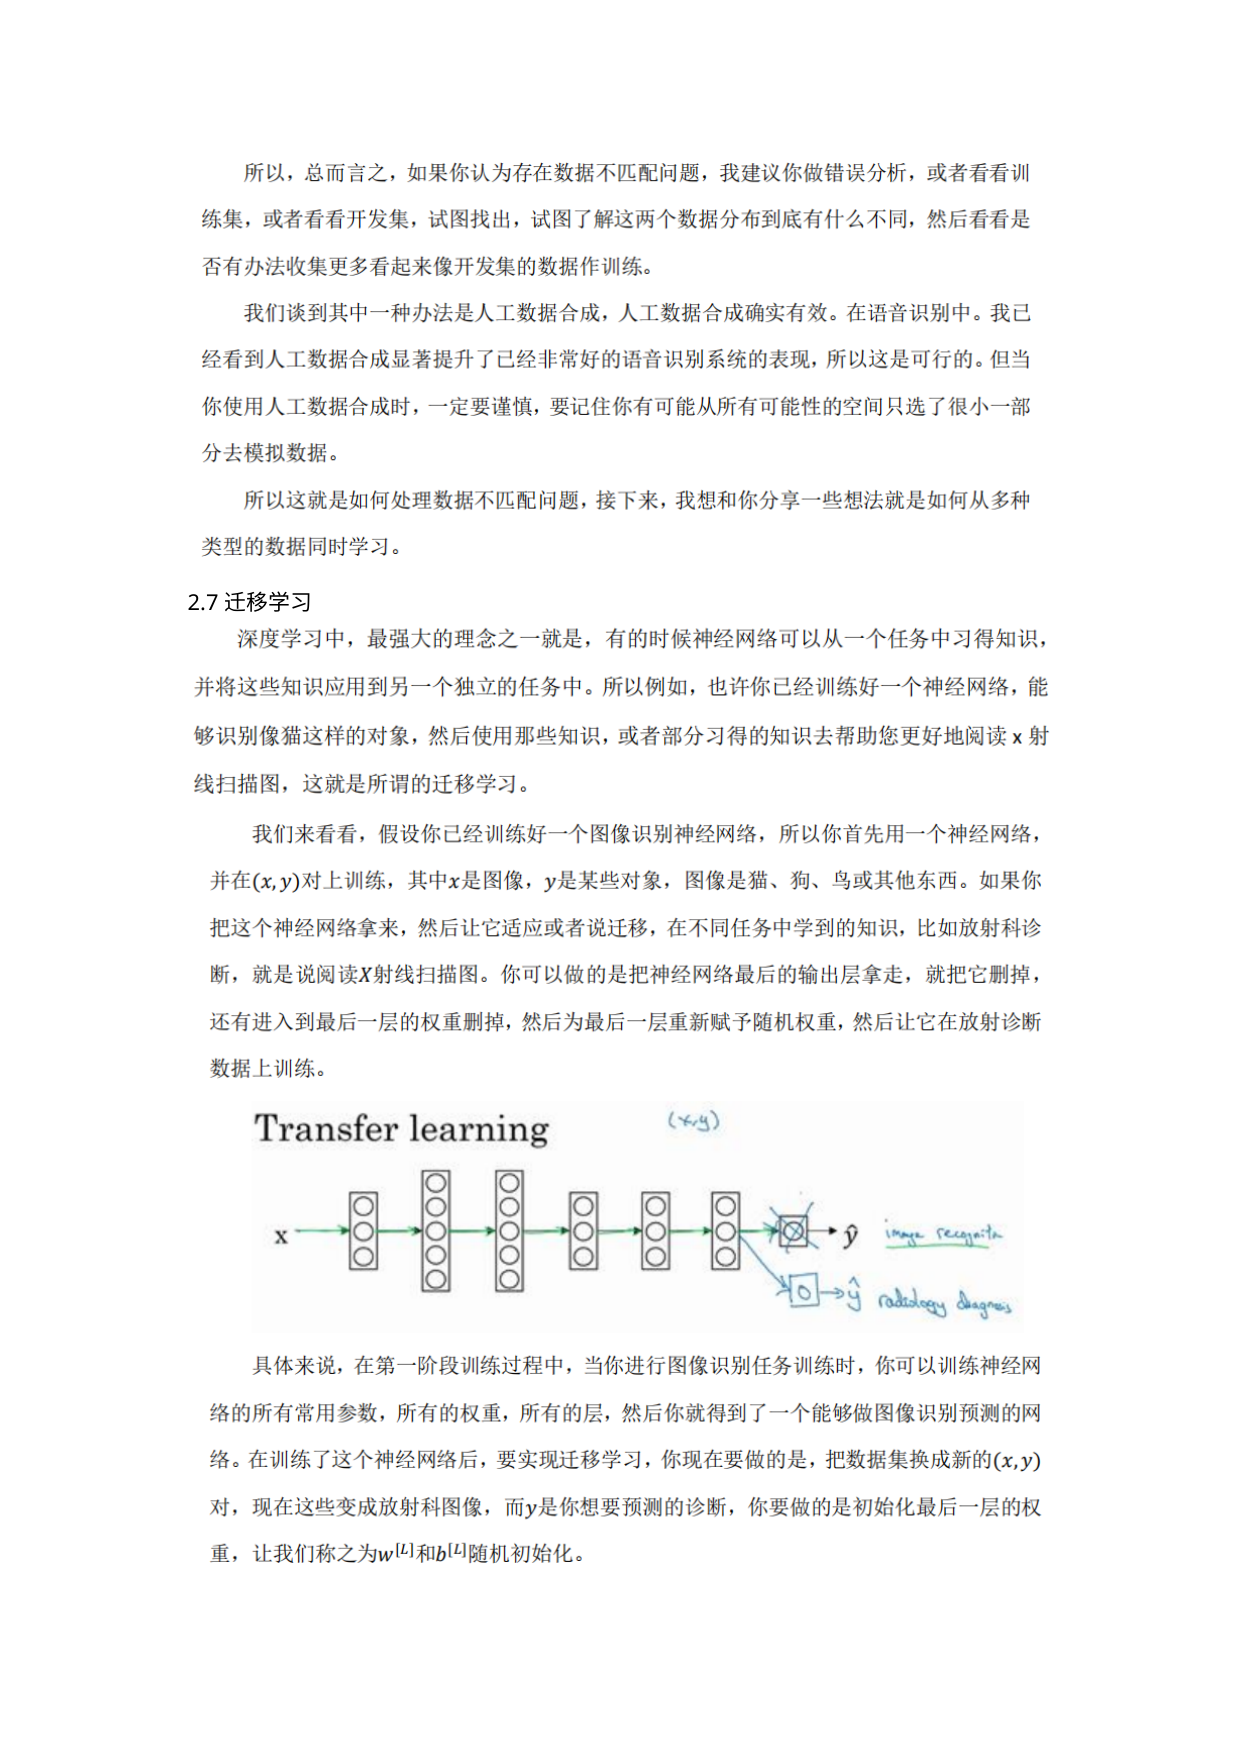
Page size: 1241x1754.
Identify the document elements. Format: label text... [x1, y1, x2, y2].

picture [187, 162, 1053, 560]
picture [187, 812, 1053, 1566]
picture [187, 617, 1053, 800]
text 2.7 迁移学习 [187, 584, 1053, 617]
